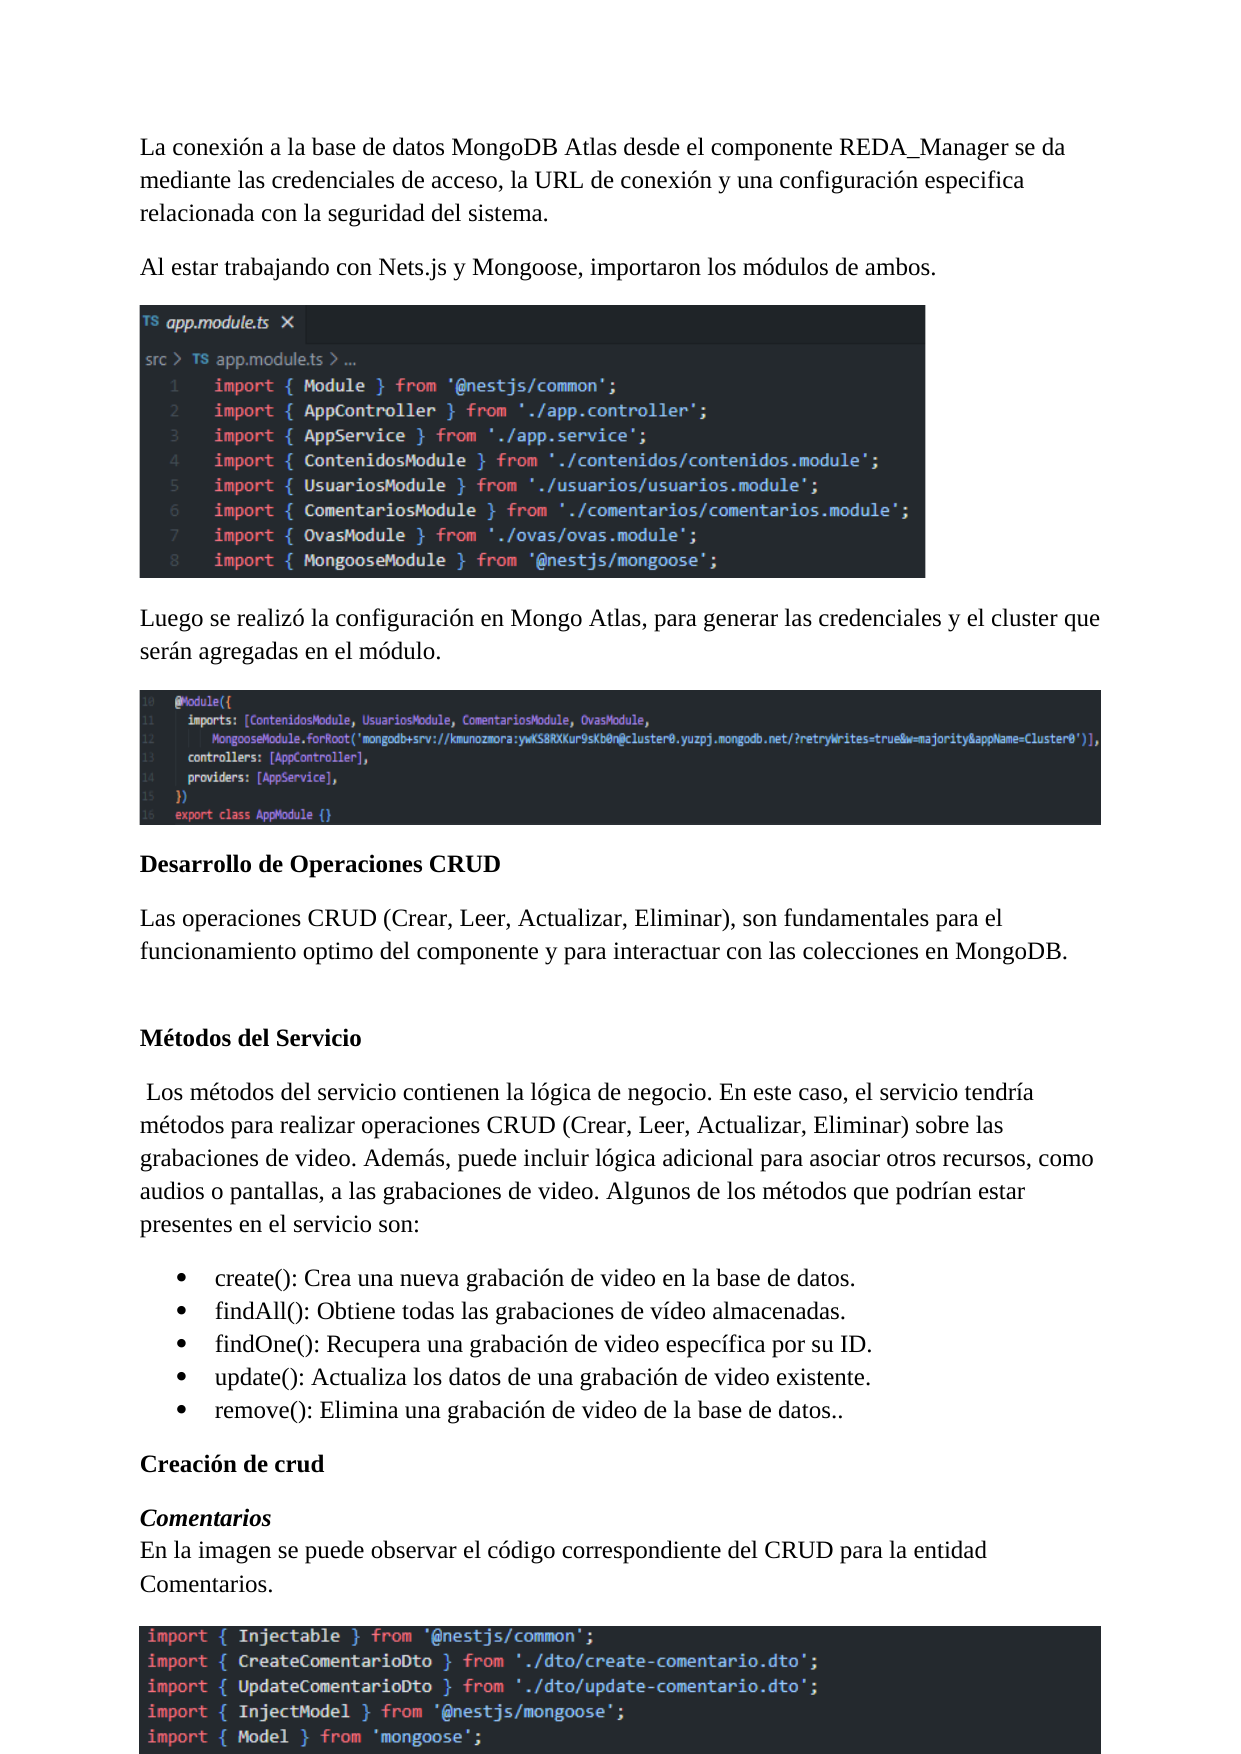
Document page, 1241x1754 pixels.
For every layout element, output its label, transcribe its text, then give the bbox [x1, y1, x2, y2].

subtitle Creación de crud [139, 1449, 1101, 1477]
text Métodos del Servicio [139, 1023, 1101, 1052]
list findOne(): Recupera una grabación de video específica por su ID. [177, 1329, 1101, 1358]
subtitle Luego se realizó la configuración en Mongo Atlas, para generar las credenciales y el cluster que serán agregadas en el módulo. [139, 603, 1101, 665]
picture [139, 305, 926, 578]
text Los métodos del servicio contienen la lógica de negocio. En este caso, el servicio tendría métodos para realizar operaciones CRUD (Crear, Leer, Actualizar, Eliminar) sobre las grabaciones de video. Además, puede incluir lógica adicional para asociar otros recursos, como audios o pantallas, a las grabaciones de video. Algunos de los métodos que podrían estar presentes en el servicio son: [139, 1077, 1101, 1238]
picture [139, 690, 1101, 825]
subtitle Comentarios [139, 1503, 1101, 1531]
subtitle La conexión a la base de datos MongoDB Atlas desde el componente REDA_Manager se da mediante las credenciales de acceso, la URL de conexión y una configuración especifica relacionada con la seguridad del sistema. [139, 132, 1101, 227]
subtitle Al estar trabajando con Nets.js y Mongoose, importaron los módulos de ambos. [139, 252, 1101, 281]
subtitle Las operaciones CRUD (Crear, Leer, Actualizar, Eliminar), son fundamentales para el funcionamiento optimo del componente y para interactuar con las colecciones en MongoDB. [139, 903, 1101, 965]
list findAll(): Obtiene todas las grabaciones de vídeo almacenadas. [177, 1296, 1101, 1324]
list create(): Crea una nueva grabación de video en la base de datos. [177, 1263, 1101, 1292]
text En la imagen se puede observar el código correspondiente del CRUD para la entidad Comentarios. [139, 1536, 1101, 1597]
picture [139, 1626, 1101, 1754]
list remove(): Elimina una grabación de video de la base de datos.. [177, 1395, 1101, 1424]
list update(): Actualiza los datos de una grabación de video existente. [177, 1362, 1101, 1391]
subtitle Desarrollo de Operaciones CRUD [139, 849, 1101, 878]
